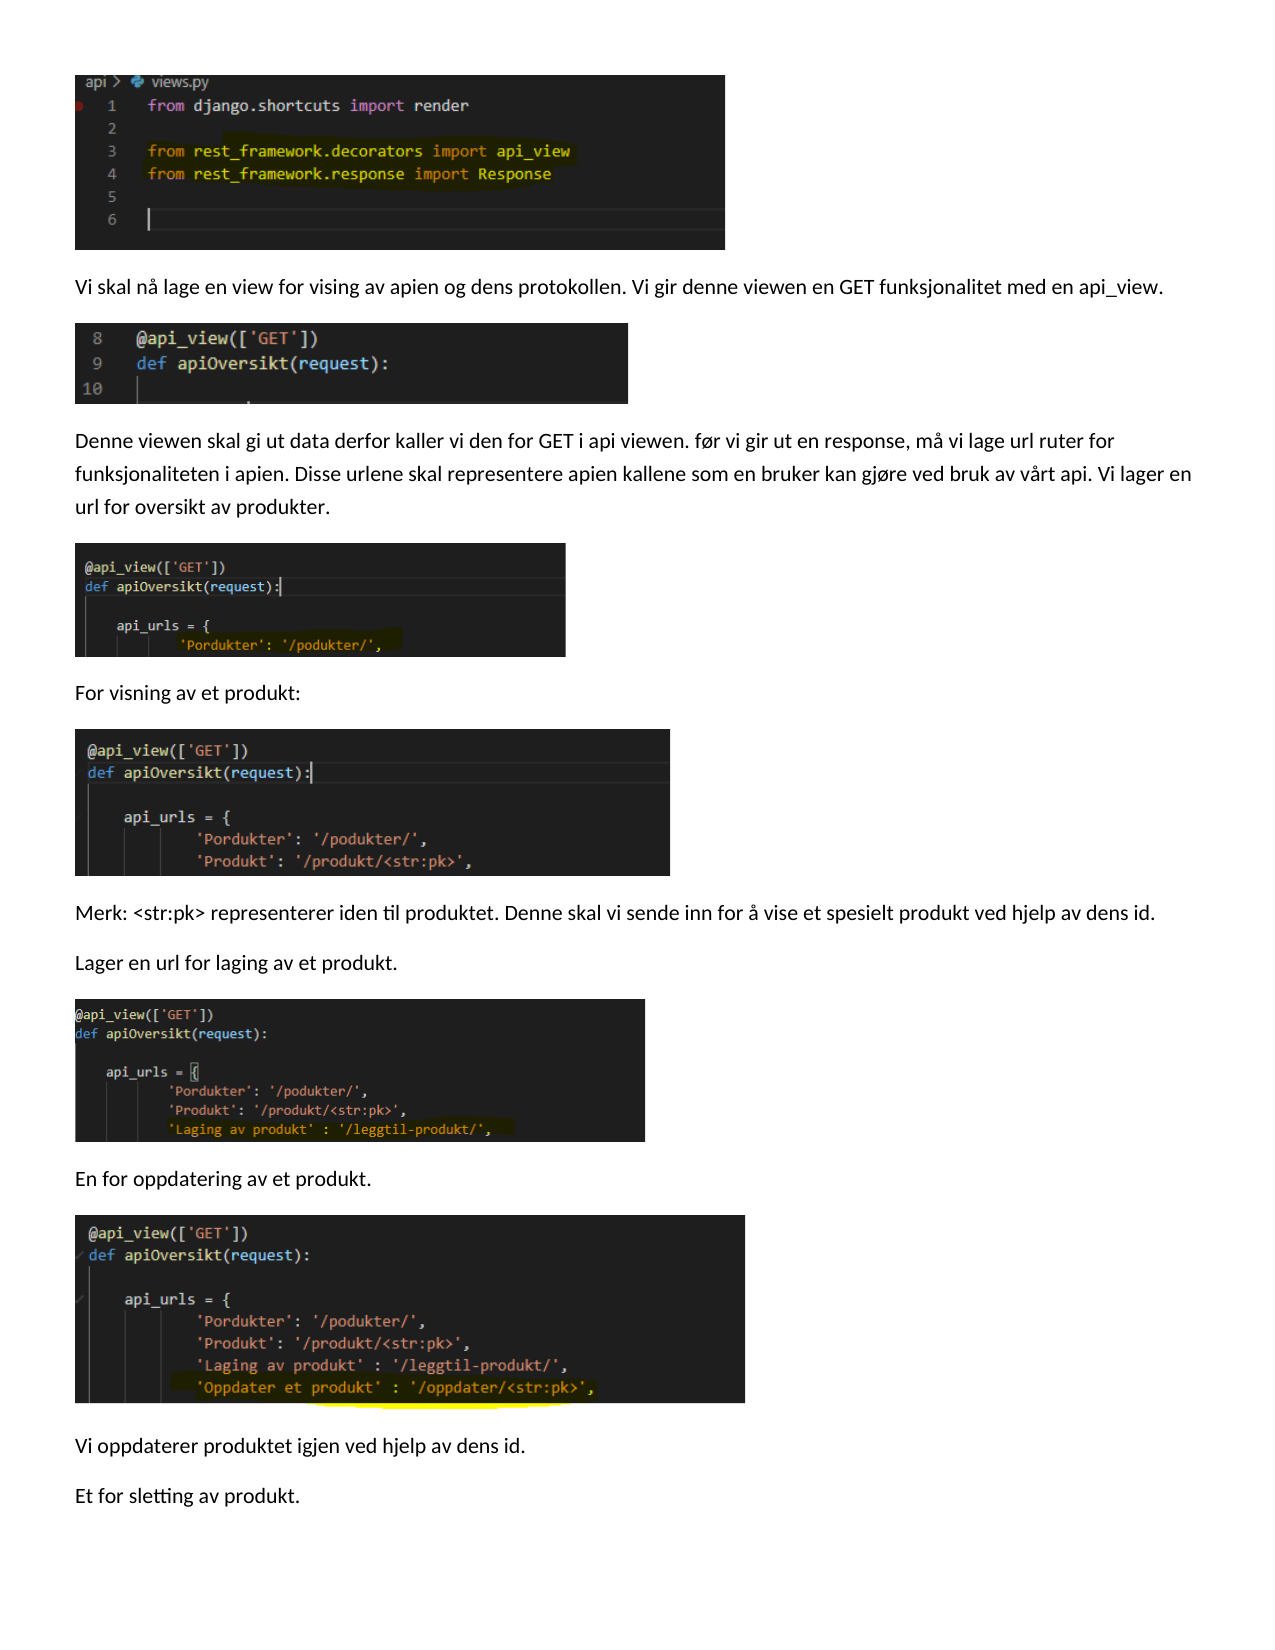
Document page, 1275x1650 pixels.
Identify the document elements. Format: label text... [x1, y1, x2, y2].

text Vi oppdaterer produktet igjen ved hjelp av dens id. [75, 1432, 1200, 1459]
picture [75, 323, 629, 404]
picture [75, 543, 566, 657]
text Merk: <str:pk> representerer iden til produktet. Denne skal vi sende inn for å vise et spesielt produkt ved hjelp av dens id. [75, 899, 1200, 926]
text Lager en url for laging av et produkt. [75, 949, 1200, 976]
text Denne viewen skal gi ut data derfor kaller vi den for GET i api viewen. før vi gir ut en response, må vi lage url ruter for funksjonaliteten i apien. Disse urlene skal representere apien kallene som en bruker kan gjøre ved bruk av vårt api. Vi lager en url for oversikt av produkter. [75, 427, 1200, 520]
picture [75, 729, 671, 876]
text En for oppdatering av et produkt. [75, 1165, 1200, 1192]
picture [75, 999, 646, 1142]
picture [75, 1215, 746, 1409]
picture [75, 75, 725, 250]
text Vi skal nå lage en view for vising av apien og dens protokollen. Vi gir denne viewen en GET funksjonalitet med en api_view. [75, 273, 1200, 300]
text Et for sletting av produkt. [75, 1482, 1200, 1509]
text For visning av et produkt: [75, 679, 1200, 706]
